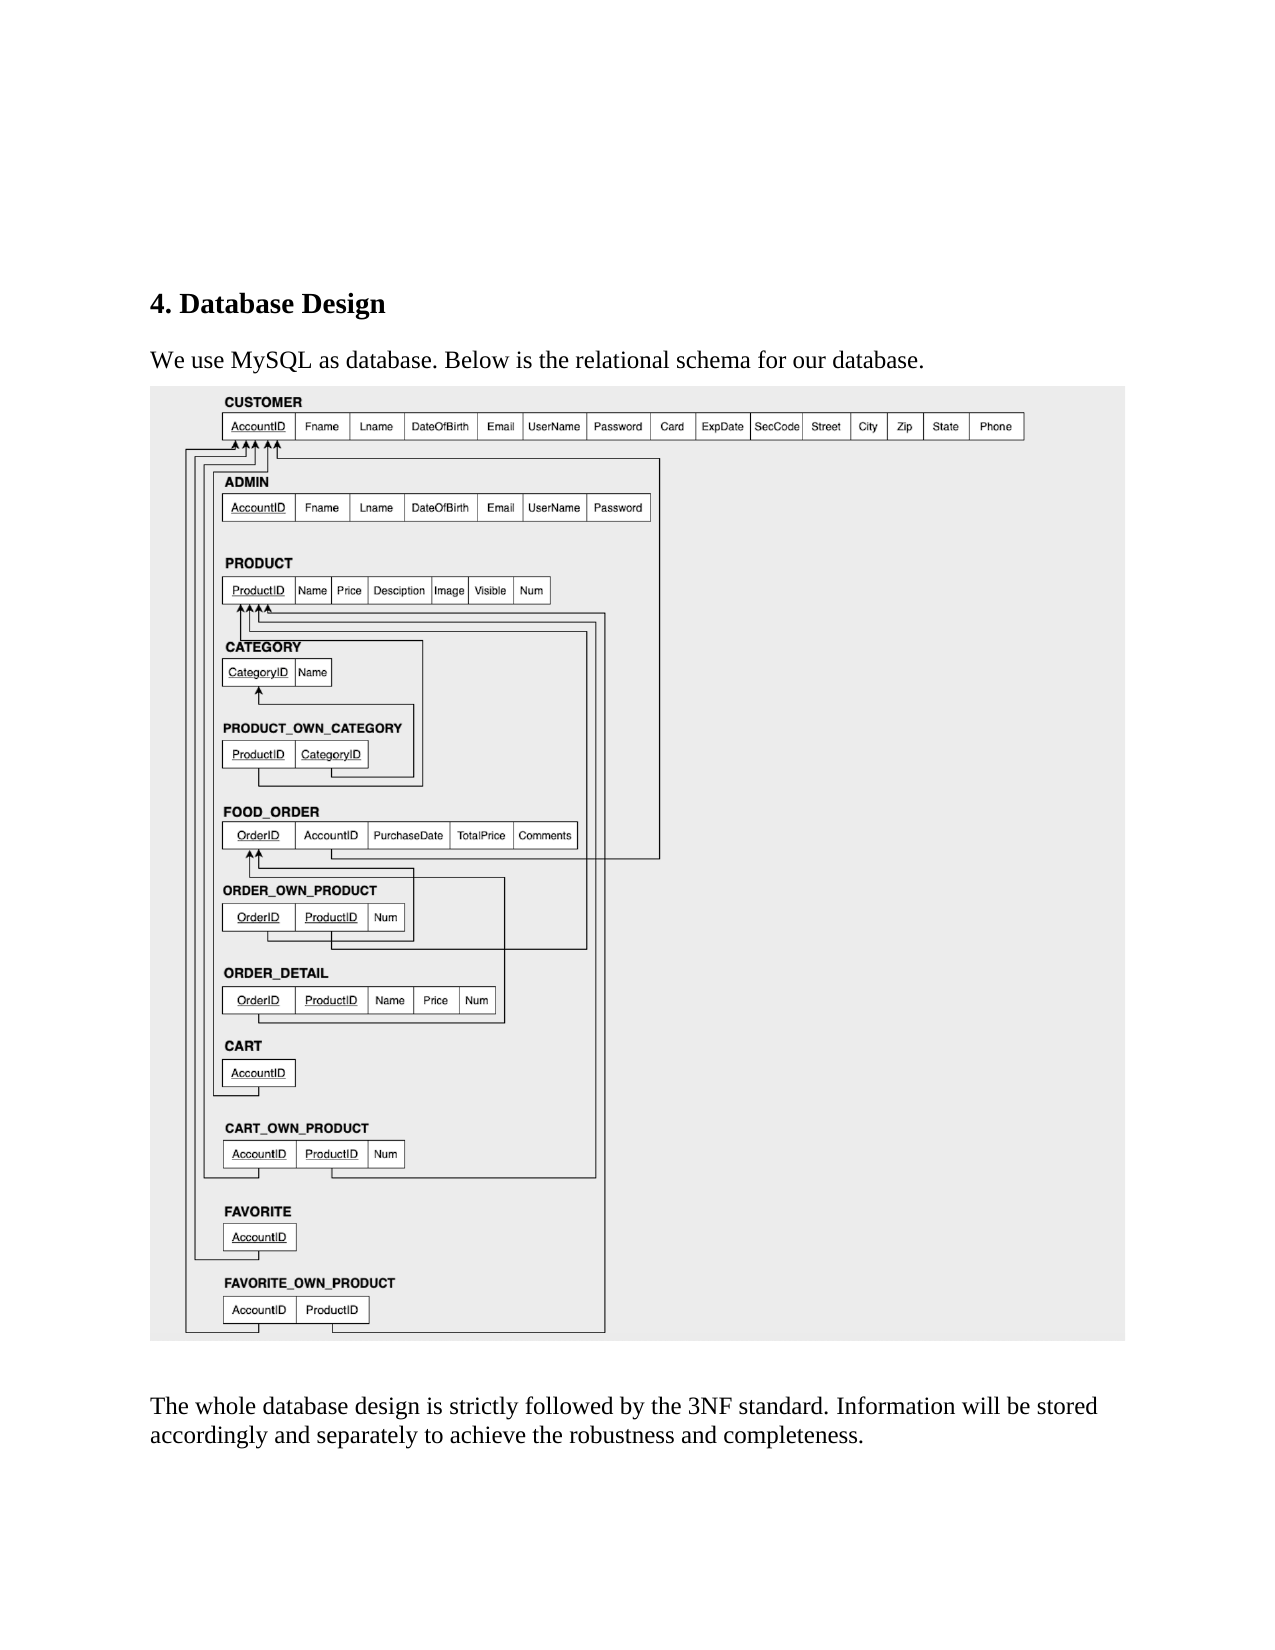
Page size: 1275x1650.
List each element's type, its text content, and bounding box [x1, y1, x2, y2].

picture [150, 386, 1125, 1341]
text We use MySQL as database. Below is the relational schema for our database. [150, 345, 1125, 373]
text 4. Database Design [150, 286, 1125, 320]
text The whole database design is strictly followed by the 3NF standard. Information will be stored accordingly and separately to achieve the robustness and completeness. [150, 1391, 1125, 1449]
